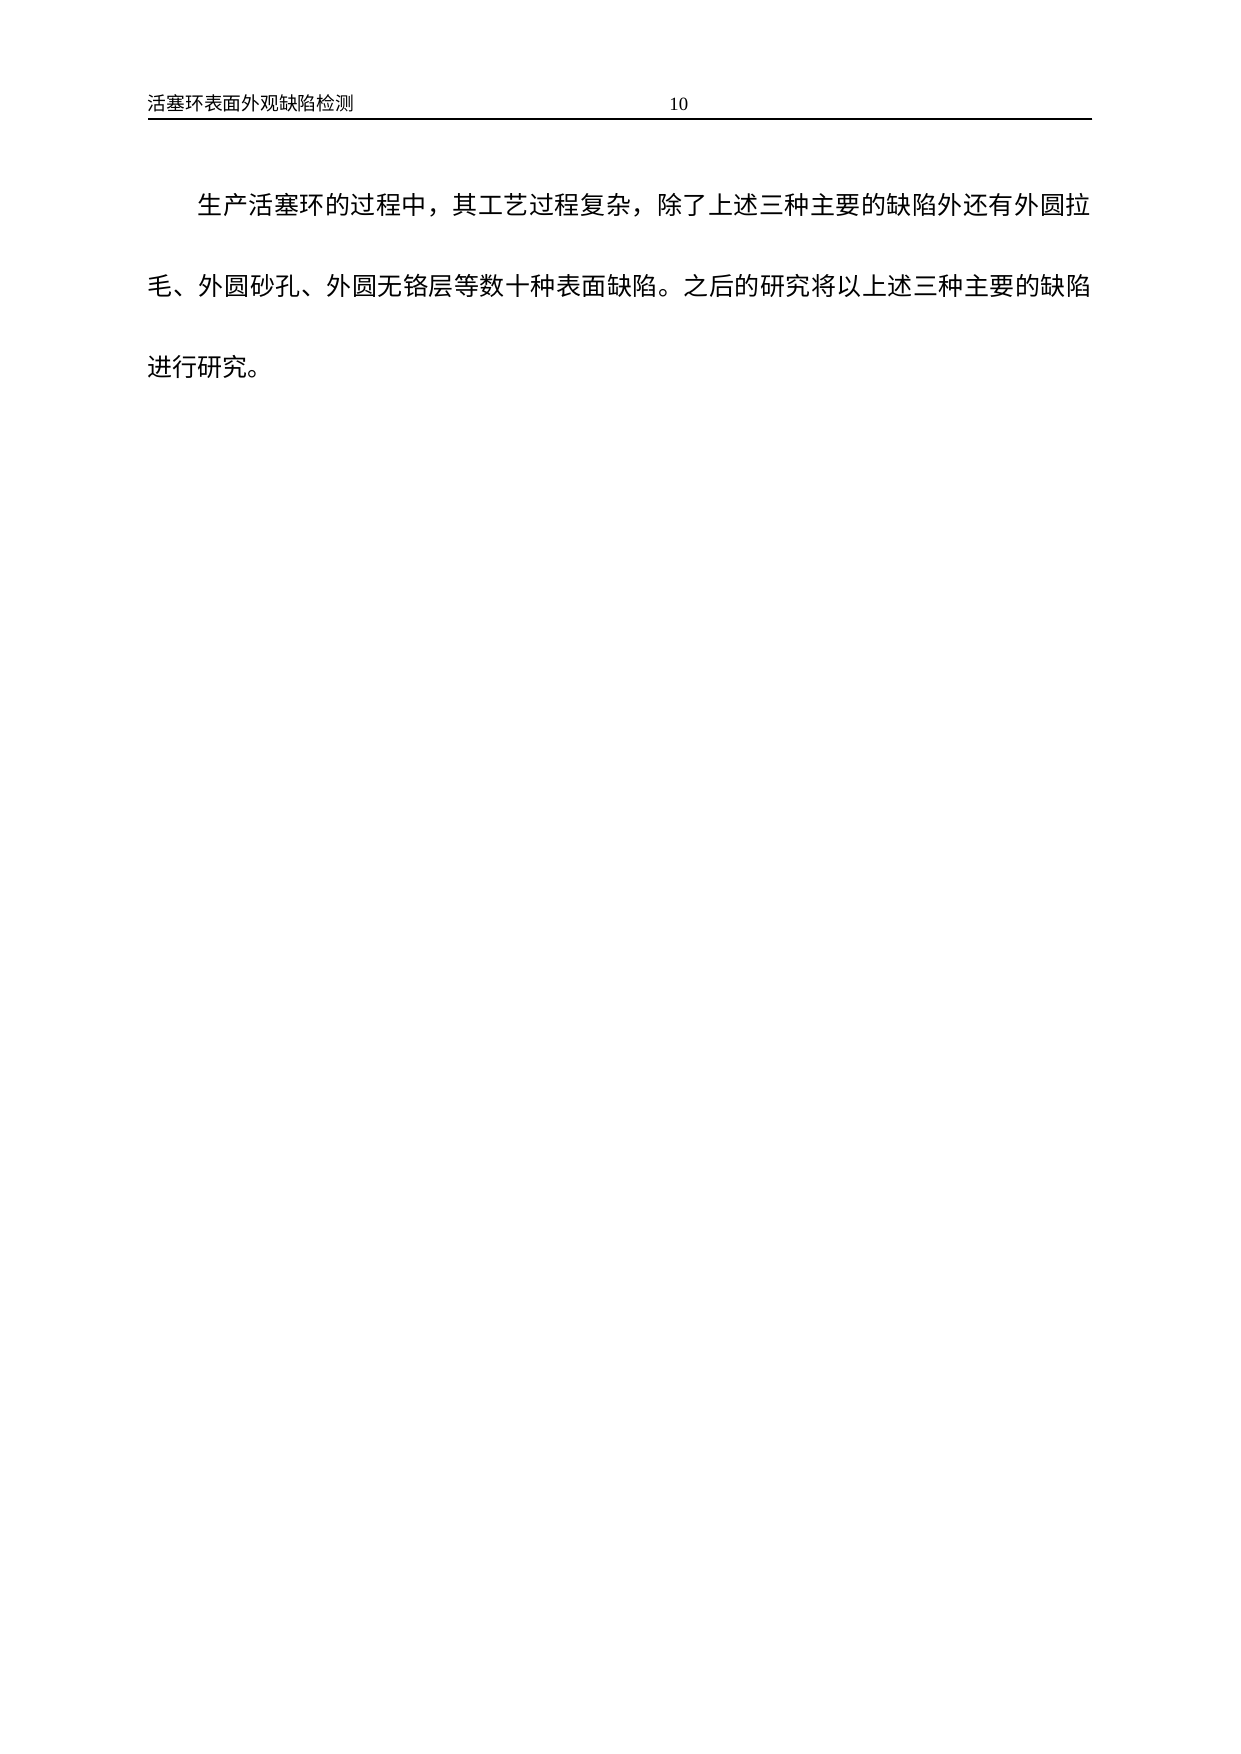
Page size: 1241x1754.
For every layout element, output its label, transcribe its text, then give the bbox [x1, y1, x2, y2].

text 生产活塞环的过程中，其工艺过程复杂，除了上述三种主要的缺陷外还有外圆拉毛、外圆砂孔、外圆无铬层等数十种表面缺陷。之后的研究将以上述三种主要的缺陷进行研究。 [148, 171, 1092, 398]
